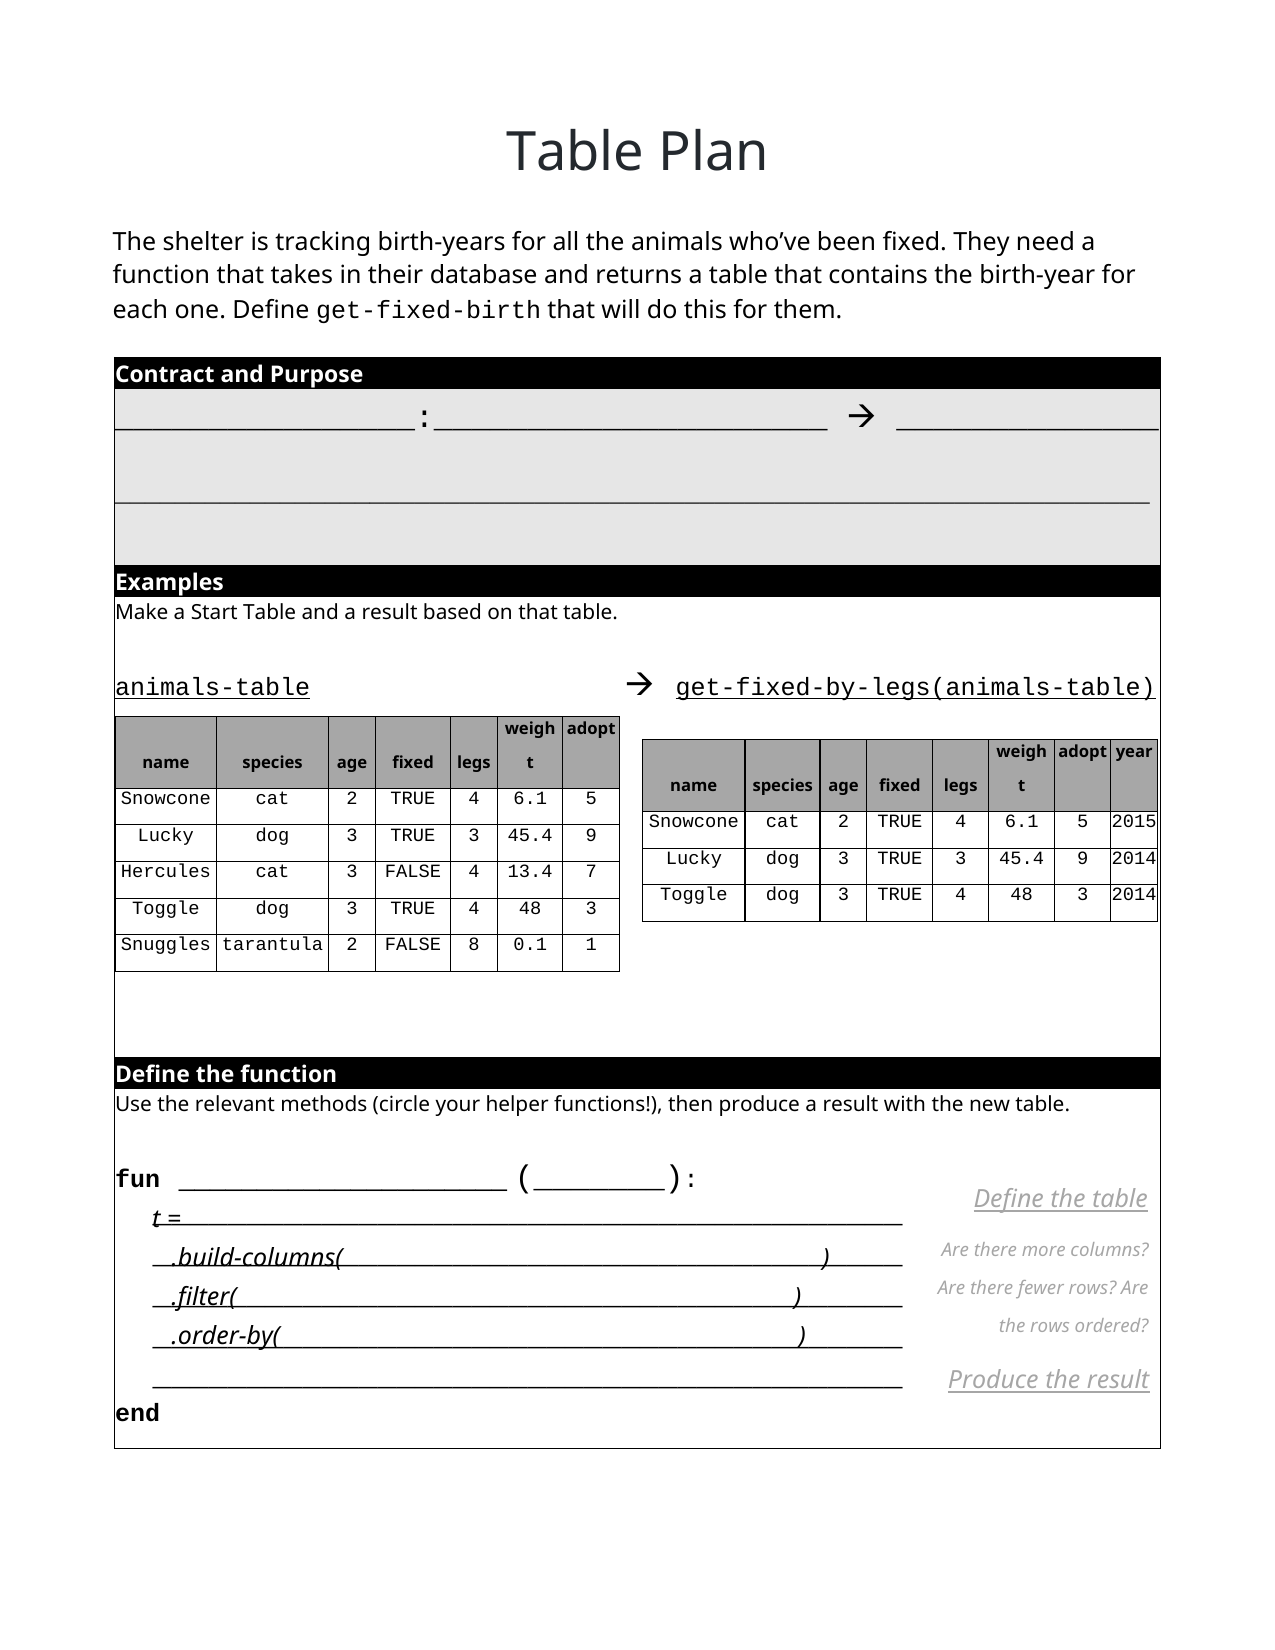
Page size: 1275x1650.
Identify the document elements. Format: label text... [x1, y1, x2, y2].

table_cell Examples Make a Start Table and a result based on that table. animals-table get-fixed-by-legs(animals-table) [115, 597, 1160, 1057]
table_cell Define the function Use the relevant methods (circle your helper functions!), then produce a result with the new table. fun _____________________ (_______): ________________________________________ ________________________________________ ________________________________________ ________________________________________ ________________________________________ end [115, 1089, 1160, 1448]
subtitle Table Plan [112, 112, 1162, 186]
table_header Contract and Purpose ________________:_____________________ ______________ _____________________________________________________________________ [115, 389, 1160, 565]
text The shelter is tracking birth-years for all the animals who’ve been fixed. They need a function that takes in their database and returns a table that contains the birth-year for each one. Define get-fixed-birth that will do this for them. [112, 223, 1162, 326]
